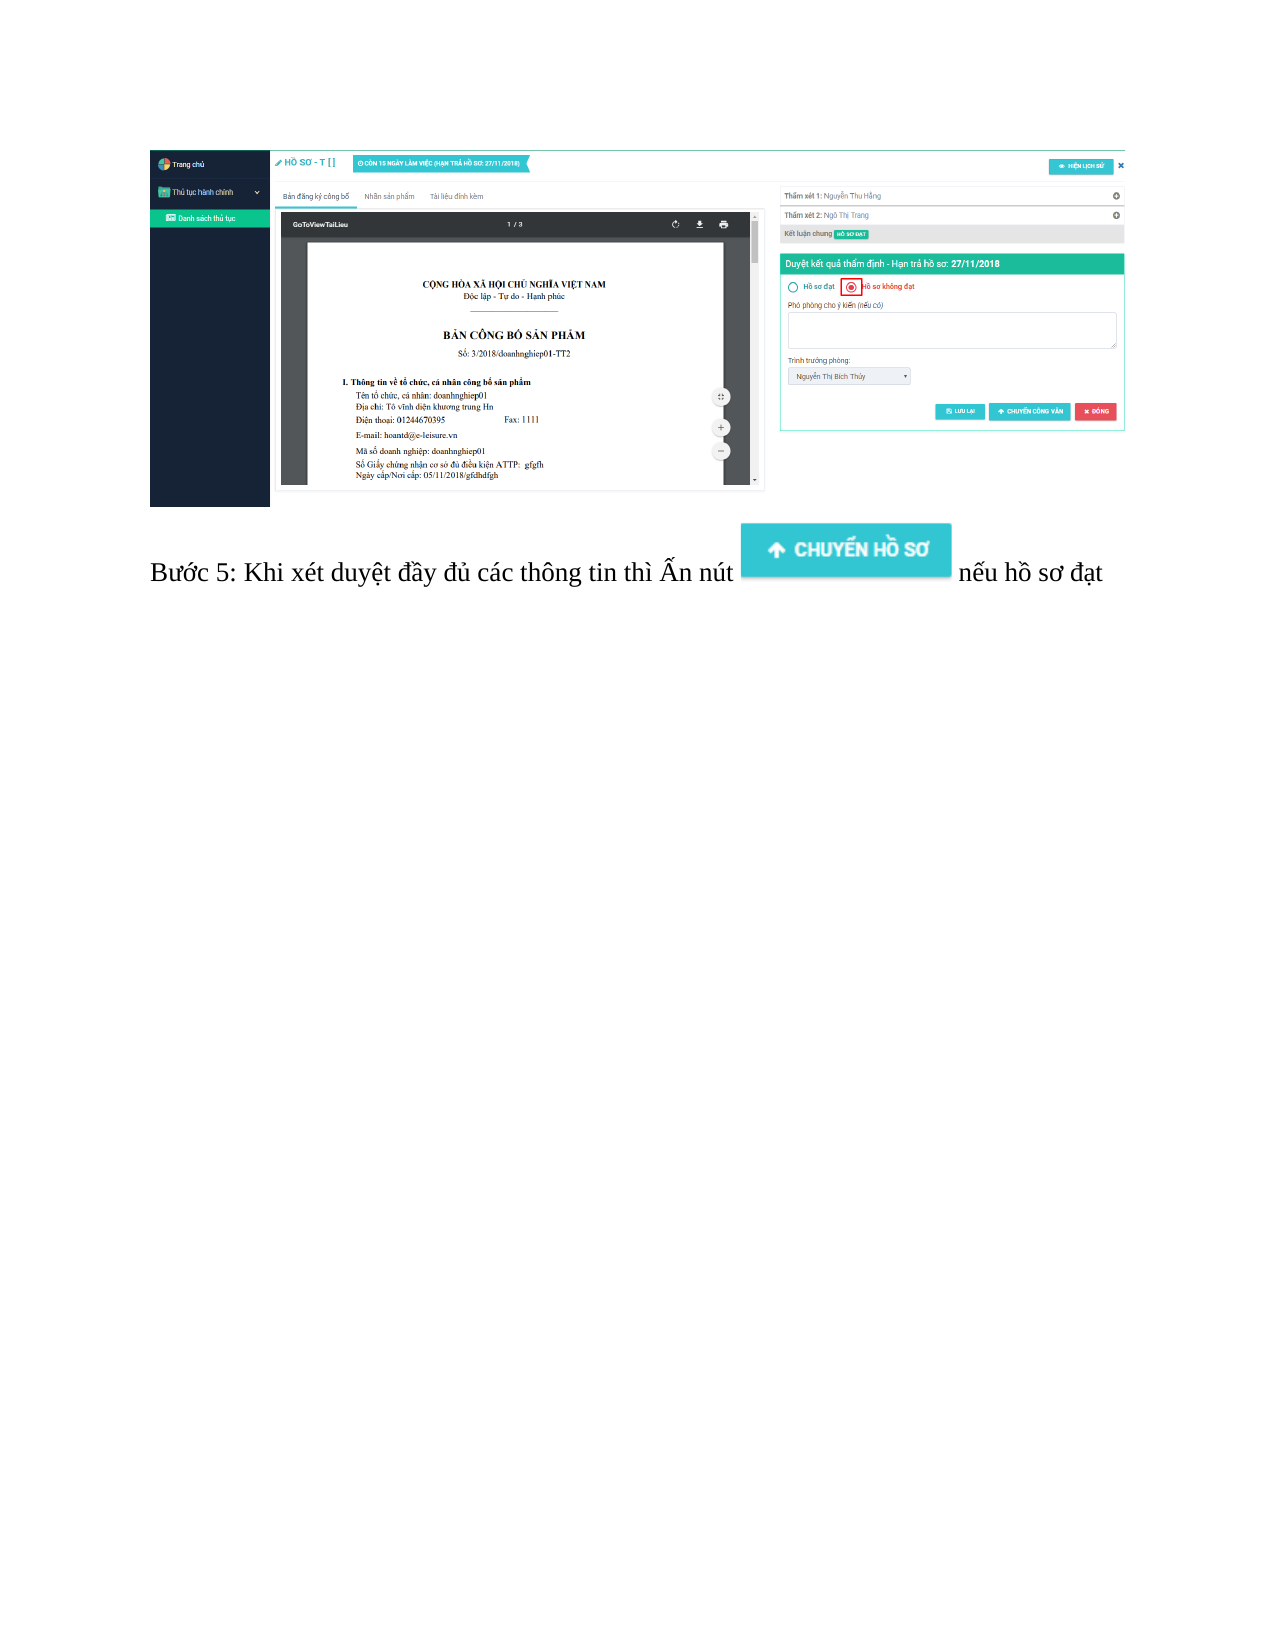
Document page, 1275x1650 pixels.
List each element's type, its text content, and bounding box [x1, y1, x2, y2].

text Bước 5: Khi xét duyệt đầy đủ các thông tin thì Ấn nút nếu hồ sơ đạt [150, 507, 1125, 587]
picture [150, 150, 1125, 507]
picture [740, 522, 952, 582]
